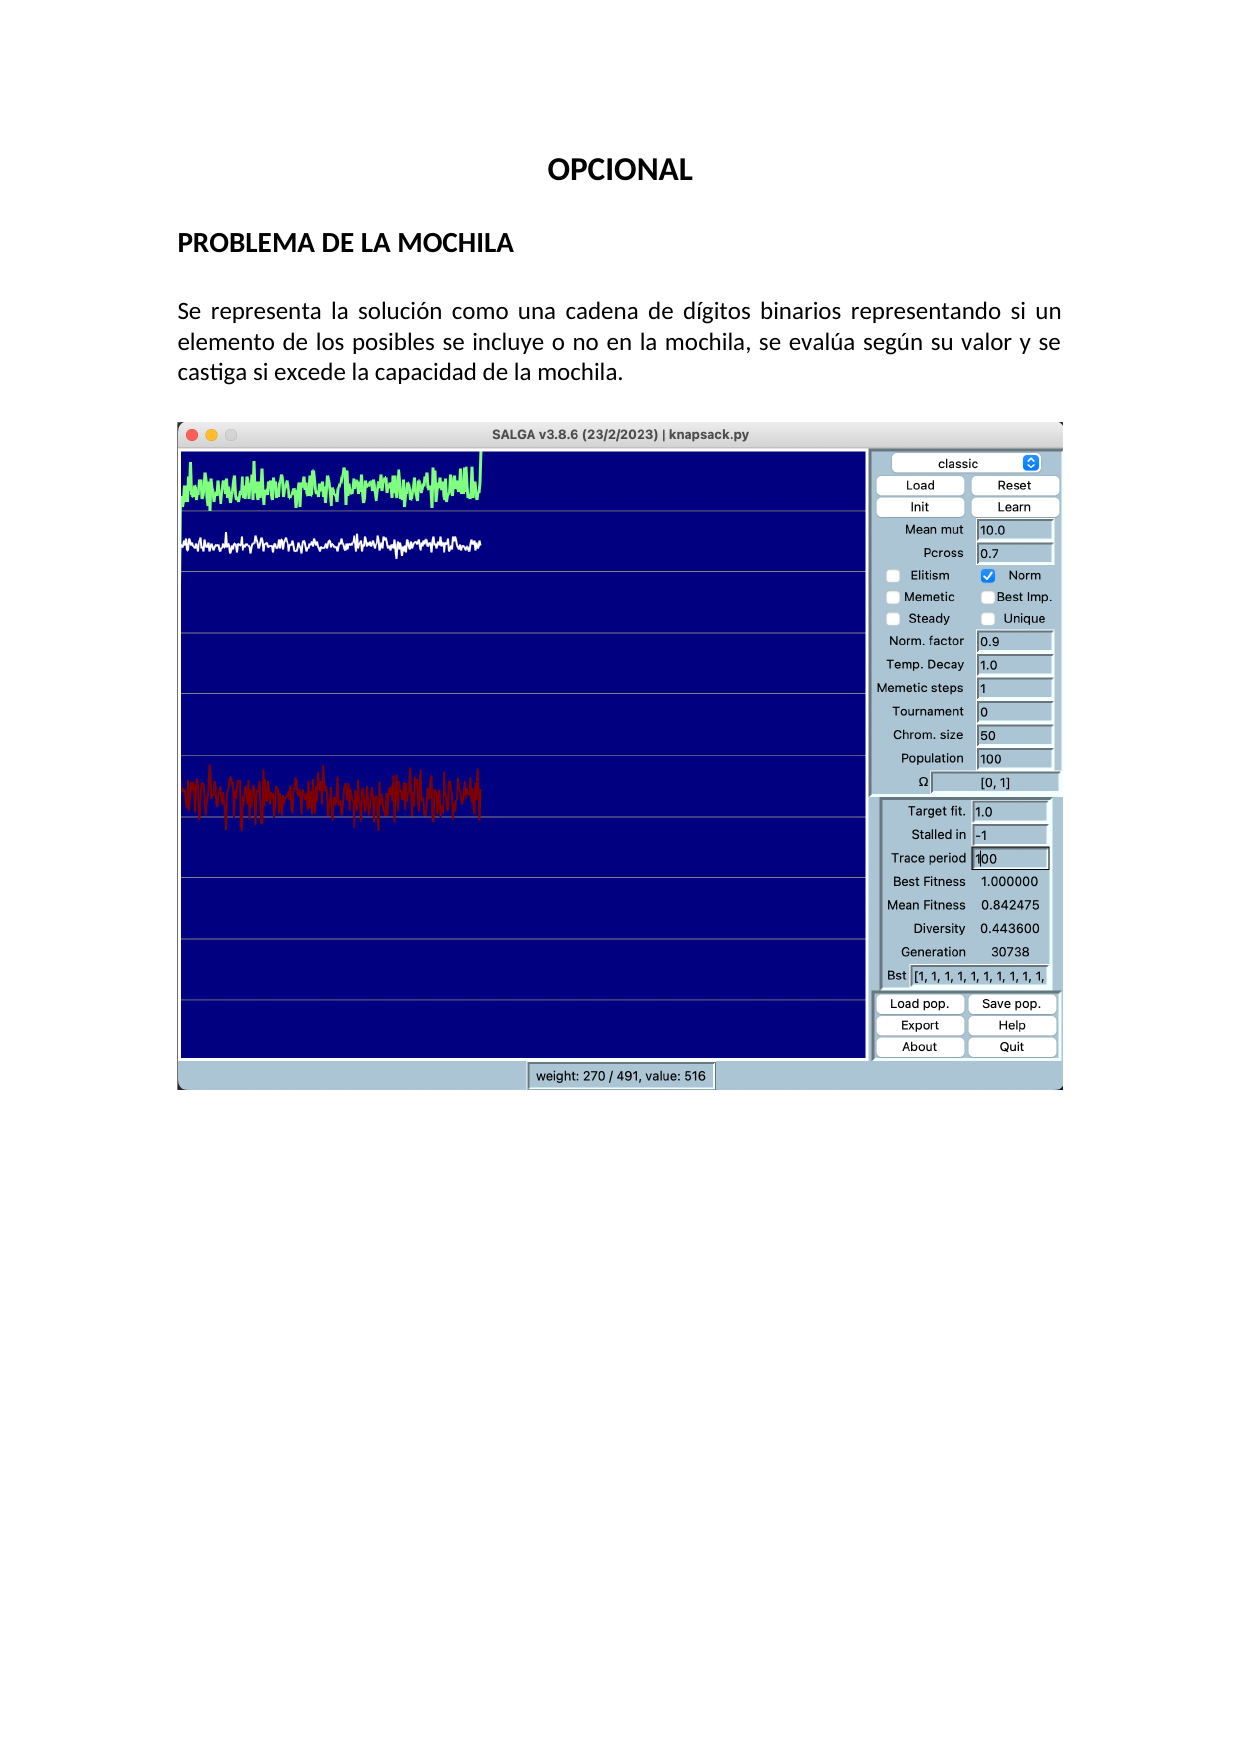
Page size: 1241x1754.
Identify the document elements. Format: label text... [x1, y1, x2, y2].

text PROBLEMA DE LA MOCHILA [177, 224, 1063, 259]
picture [177, 422, 1063, 1090]
text OPCIONAL [177, 148, 1063, 188]
text Se representa la solución como una cadena de dígitos binarios representando si un elemento de los posibles se incluye o no en la mochila, se evalúa según su valor y se castiga si excede la capacidad de la mochila. [177, 295, 1063, 387]
